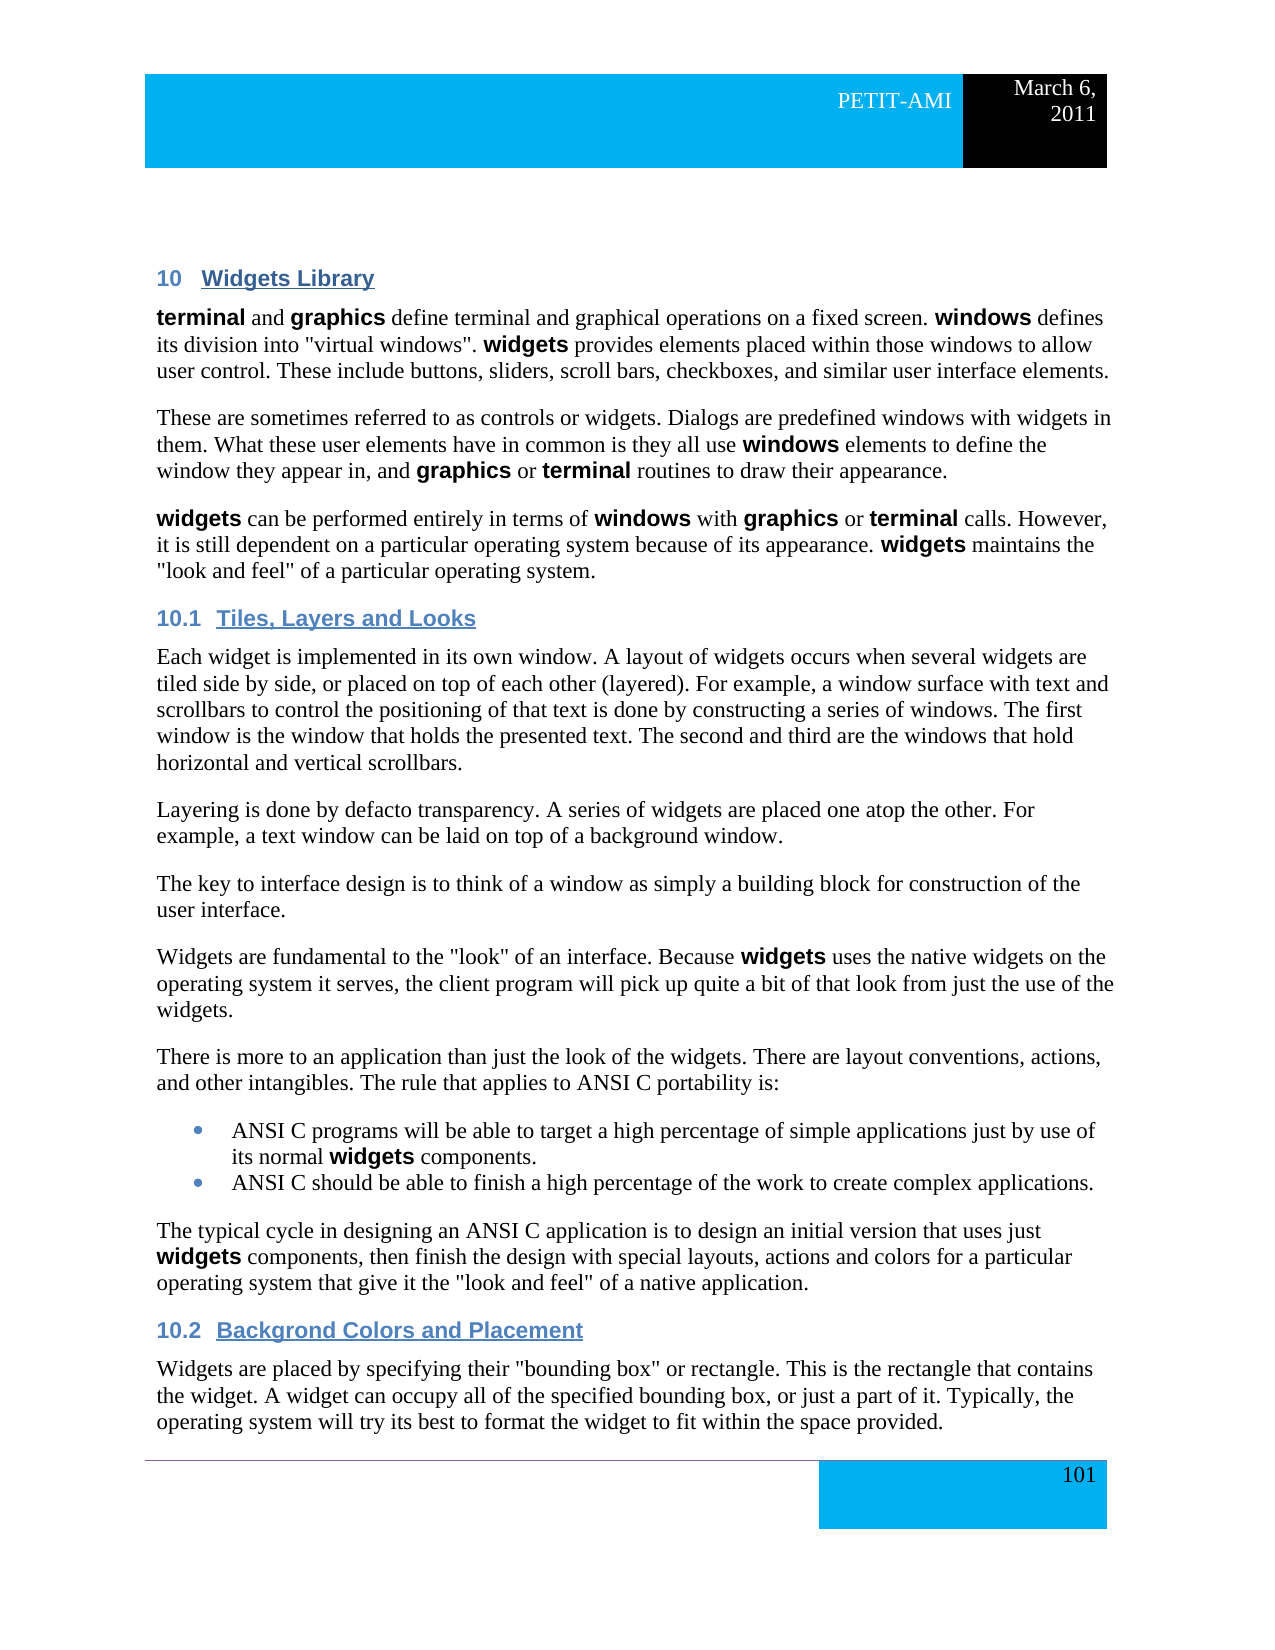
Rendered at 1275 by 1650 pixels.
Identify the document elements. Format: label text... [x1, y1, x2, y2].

text The typical cycle in designing an ANSI C application is to design an initial version that uses just widgets components, then finish the design with special layouts, actions and colors for a particular operating system that give it the "look and feel" of a native application. [156, 1217, 1118, 1296]
text Layering is done by defacto transparency. A series of widgets are placed one atop the other. For example, a text window can be laid on top of a background window. [156, 796, 1118, 849]
text widgets can be performed entirely in terms of windows with graphics or terminal calls. However, it is still dependent on a particular operating system because of its appearance. widgets maintains the "look and feel" of a particular operating system. [156, 504, 1118, 584]
text The key to interface design is to think of a window as simply a building block for construction of the user interface. [156, 869, 1118, 922]
subtitle Tiles, Layers and Looks [156, 604, 1118, 631]
text terminal and graphics define terminal and graphical operations on a fixed screen. windows defines its division into "virtual windows". widgets provides elements placed within those windows to allow user control. These include buttons, sliders, scroll bars, checkboxes, and similar user interface elements. [156, 304, 1118, 383]
text These are sometimes referred to as controls or widgets. Dialogs are predefined windows with widgets in them. What these user elements have in common is they all use windows elements to define the window they appear in, and graphics or terminal routines to draw their appearance. [156, 404, 1118, 484]
text Widgets are placed by specifying their "bounding box" or rectangle. This is the rectangle that contains the widget. A widget can occupy all of the specified bounding box, or just a part of it. Typically, the operating system will try its best to format the widget to fit within the space provided. [156, 1356, 1118, 1434]
text Each widget is implemented in its own window. A layout of widgets occurs when several widgets are tiled side by side, or placed on top of each other (layered). For example, a window surface with text and scrollbars to control the positioning of that text is done by constructing a series of windows. The first window is the window that holds the presented text. The second and third are the windows that hold horizontal and vertical scrollbars. [156, 643, 1118, 775]
list ANSI C should be able to finish a high percentage of the work to create complex applications. [194, 1169, 1118, 1196]
text Widgets are fundamental to the "look" of an interface. Because widgets uses the native widgets on the operating system it serves, the client program will pick up quite a bit of that look from just the use of the widgets. [156, 943, 1118, 1022]
text There is more to an application than just the look of the widgets. There are layout conventions, actions, and other intangibles. The rule that applies to ANSI C portability is: [156, 1043, 1118, 1096]
subtitle Widgets Library [156, 265, 1118, 292]
list ANSI C programs will be able to target a high percentage of simple applications just by use of its normal widgets components. [194, 1117, 1118, 1169]
subtitle Backgrond Colors and Placement [156, 1317, 1118, 1343]
